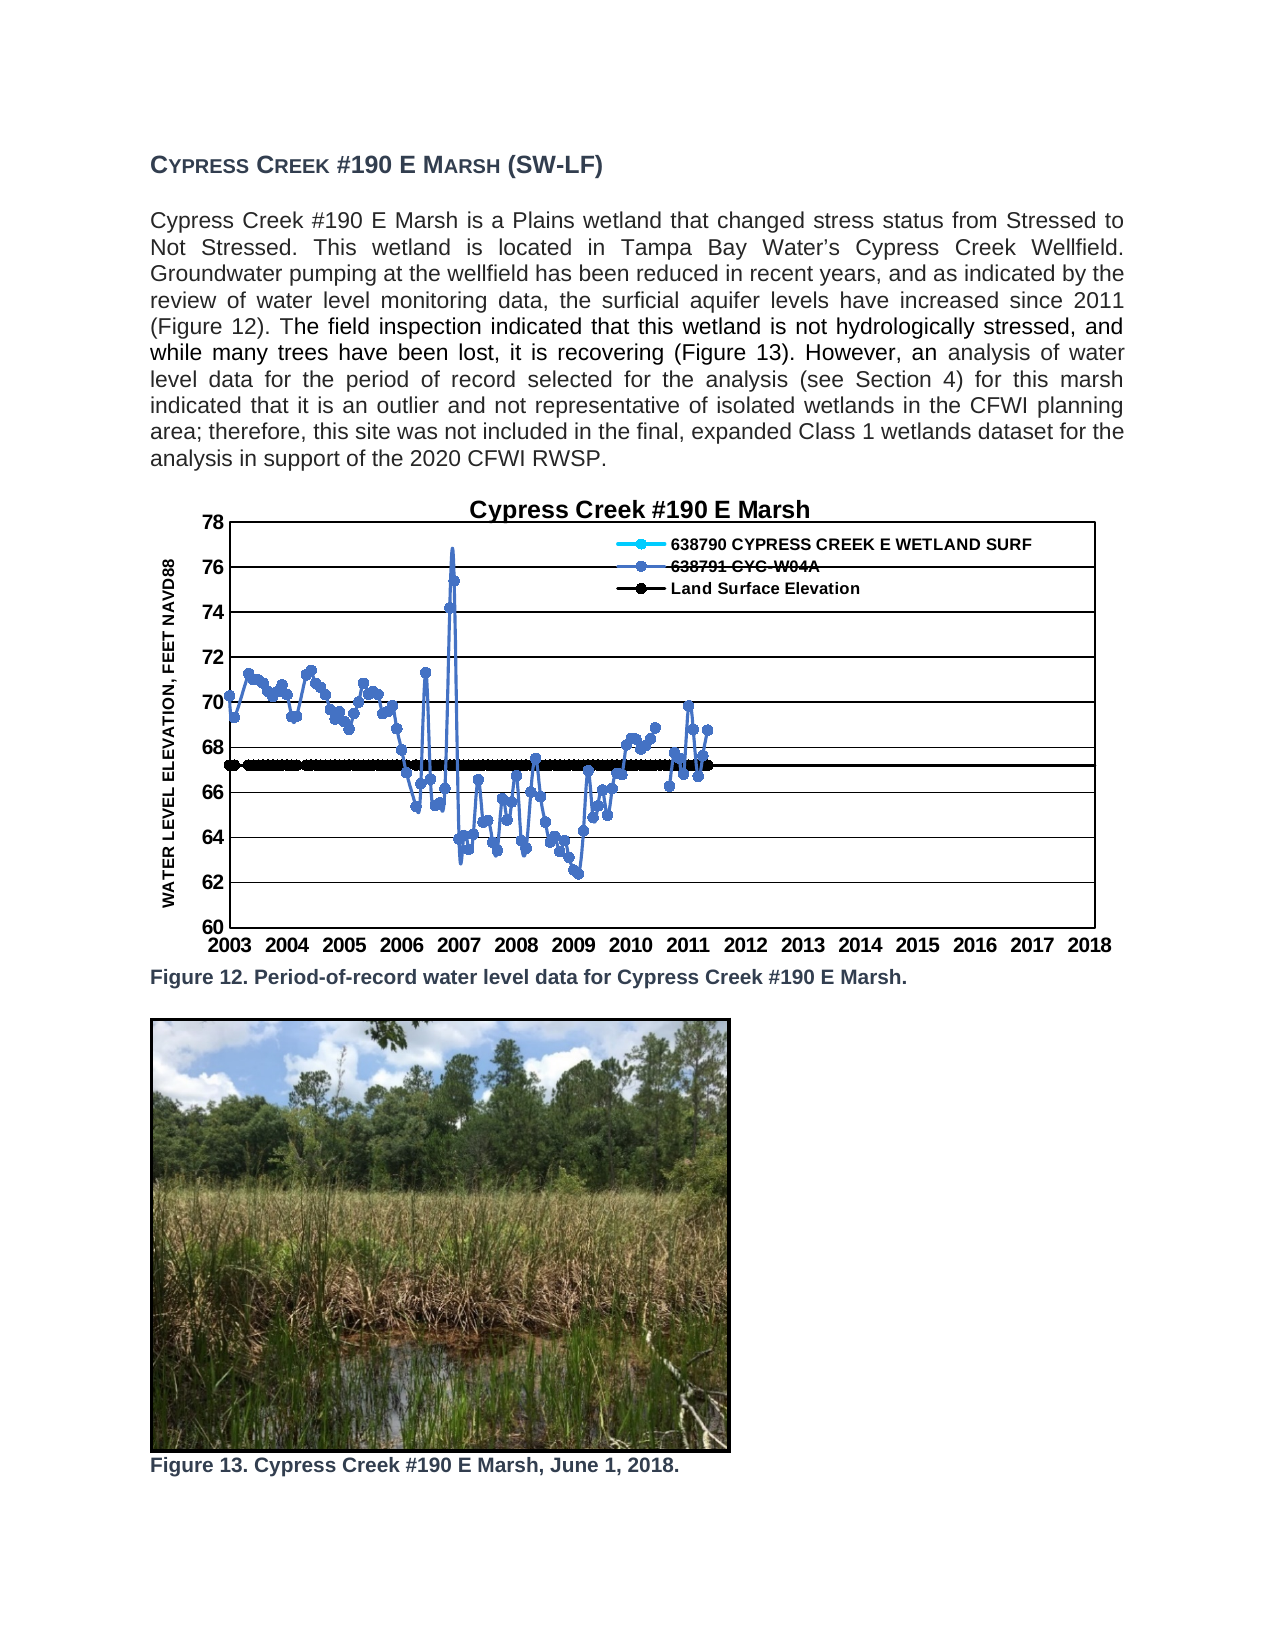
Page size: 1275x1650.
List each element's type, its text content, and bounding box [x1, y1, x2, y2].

text Figure 13. Cypress Creek #190 E Marsh, June 1, 2018. [150, 1453, 1125, 1477]
subtitle Cypress Creek #190 E Marsh (SW-LF) [150, 150, 1125, 179]
picture [153, 1021, 727, 1449]
text Figure 12. Period-of-record water level data for Cypress Creek #190 E Marsh. [150, 965, 1125, 989]
subtitle Cypress Creek #190 E Marsh is a Plains wetland that changed stress status from Stressed to Not Stressed. This wetland is located in Tampa Bay Water’s Cypress Creek Wellfield. Groundwater pumping at the wellfield has been reduced in recent years, and as indicated by the review of water level monitoring data, the surficial aquifer levels have increased since 2011 (Figure 12). The field inspection indicated that this wetland is not hydrologically stressed, and while many trees have been lost, it is recovering (Figure 13). However, an analysis of water level data for the period of record selected for the analysis (see Section 4) for this marsh indicated that it is an outlier and not representative of isolated wetlands in the CFWI planning area; therefore, this site was not included in the final, expanded Class 1 wetlands dataset for the analysis in support of the 2020 CFWI RWSP. [150, 207, 1125, 471]
